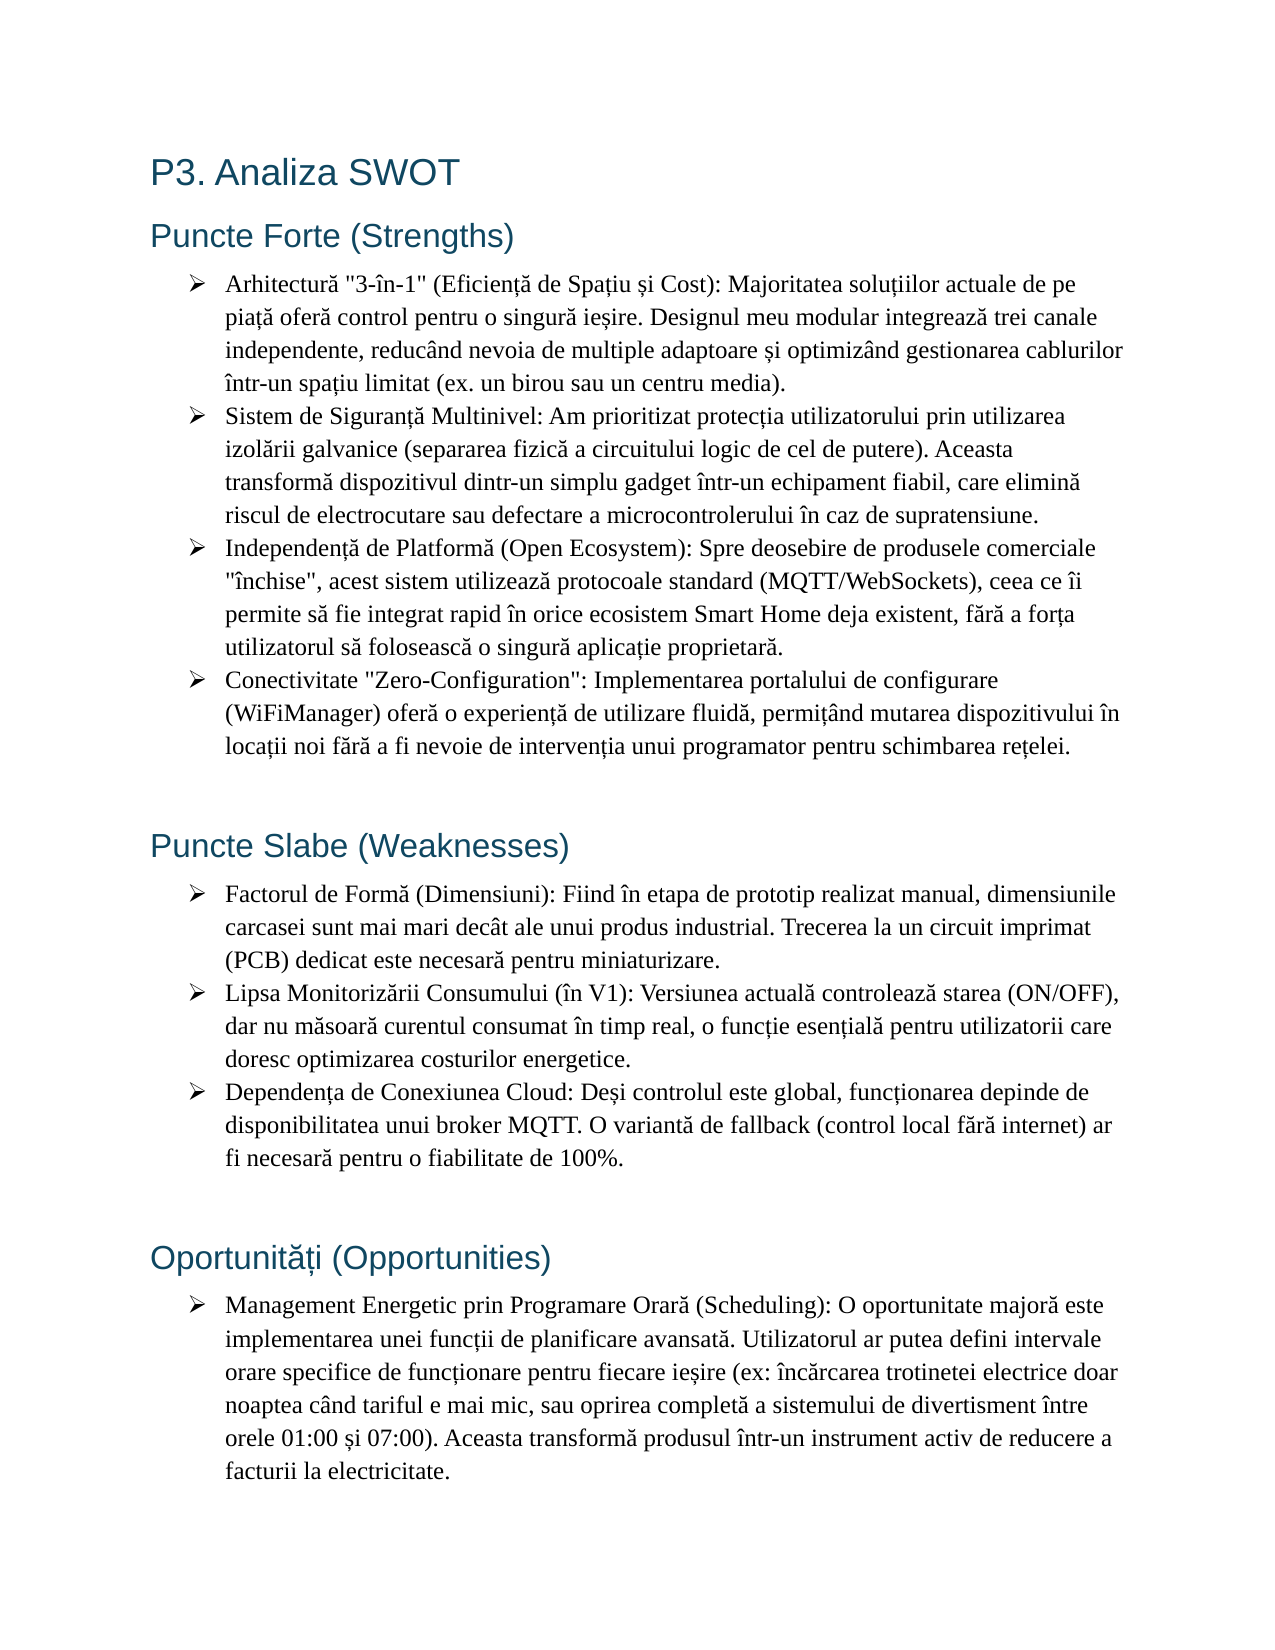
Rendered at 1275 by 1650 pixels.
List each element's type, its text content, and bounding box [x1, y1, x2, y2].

list Conectivitate "Zero-Configuration": Implementarea portalului de configurare (WiFiManager) oferă o experiență de utilizare fluidă, permițând mutarea dispozitivului în locații noi fără a fi nevoie de intervenția unui programator pentru schimbarea rețelei. [187, 665, 1125, 760]
list Factorul de Formă (Dimensiuni): Fiind în etapa de prototip realizat manual, dimensiunile carcasei sunt mai mari decât ale unui produs industrial. Trecerea la un circuit imprimat (PCB) dedicat este necesară pentru miniaturizare. [187, 879, 1125, 973]
list Independență de Platformă (Open Ecosystem): Spre deosebire de produsele comerciale "închise", acest sistem utilizează protocoale standard (MQTT/WebSockets), ceea ce îi permite să fie integrat rapid în orice ecosistem Smart Home deja existent, fără a forța utilizatorul să folosească o singură aplicație proprietară. [187, 533, 1125, 661]
subtitle Oportunități (Opportunities) [150, 1238, 1125, 1277]
subtitle Puncte Slabe (Weaknesses) [150, 826, 1125, 865]
list Dependența de Conexiunea Cloud: Deși controlul este global, funcționarea depinde de disponibilitatea unui broker MQTT. O variantă de fallback (control local fără internet) ar fi necesară pentru o fiabilitate de 100%. [187, 1077, 1125, 1172]
subtitle P3. Analiza SWOT [150, 150, 1125, 193]
list Arhitectură "3-în-1" (Eficiență de Spațiu și Cost): Majoritatea soluțiilor actuale de pe piață oferă control pentru o singură ieșire. Designul meu modular integrează trei canale independente, reducând nevoia de multiple adaptoare și optimizând gestionarea cablurilor într-un spațiu limitat (ex. un birou sau un centru media). [187, 269, 1125, 397]
list Lipsa Monitorizării Consumului (în V1): Versiunea actuală controlează starea (ON/OFF), dar nu măsoară curentul consumat în timp real, o funcție esențială pentru utilizatorii care doresc optimizarea costurilor energetice. [187, 978, 1125, 1073]
subtitle Puncte Forte (Strengths) [150, 216, 1125, 255]
list Sistem de Siguranță Multinivel: Am prioritizat protecția utilizatorului prin utilizarea izolării galvanice (separarea fizică a circuitului logic de cel de putere). Aceasta transformă dispozitivul dintr-un simplu gadget într-un echipament fiabil, care elimină riscul de electrocutare sau defectare a microcontrolerului în caz de supratensiune. [187, 401, 1125, 529]
list Management Energetic prin Programare Orară (Scheduling): O oportunitate majoră este implementarea unei funcții de planificare avansată. Utilizatorul ar putea defini intervale orare specifice de funcționare pentru fiecare ieșire (ex: încărcarea trotinetei electrice doar noaptea când tariful e mai mic, sau oprirea completă a sistemului de divertisment între orele 01:00 și 07:00). Aceasta transformă produsul într-un instrument activ de reducere a facturii la electricitate. [187, 1291, 1125, 1484]
